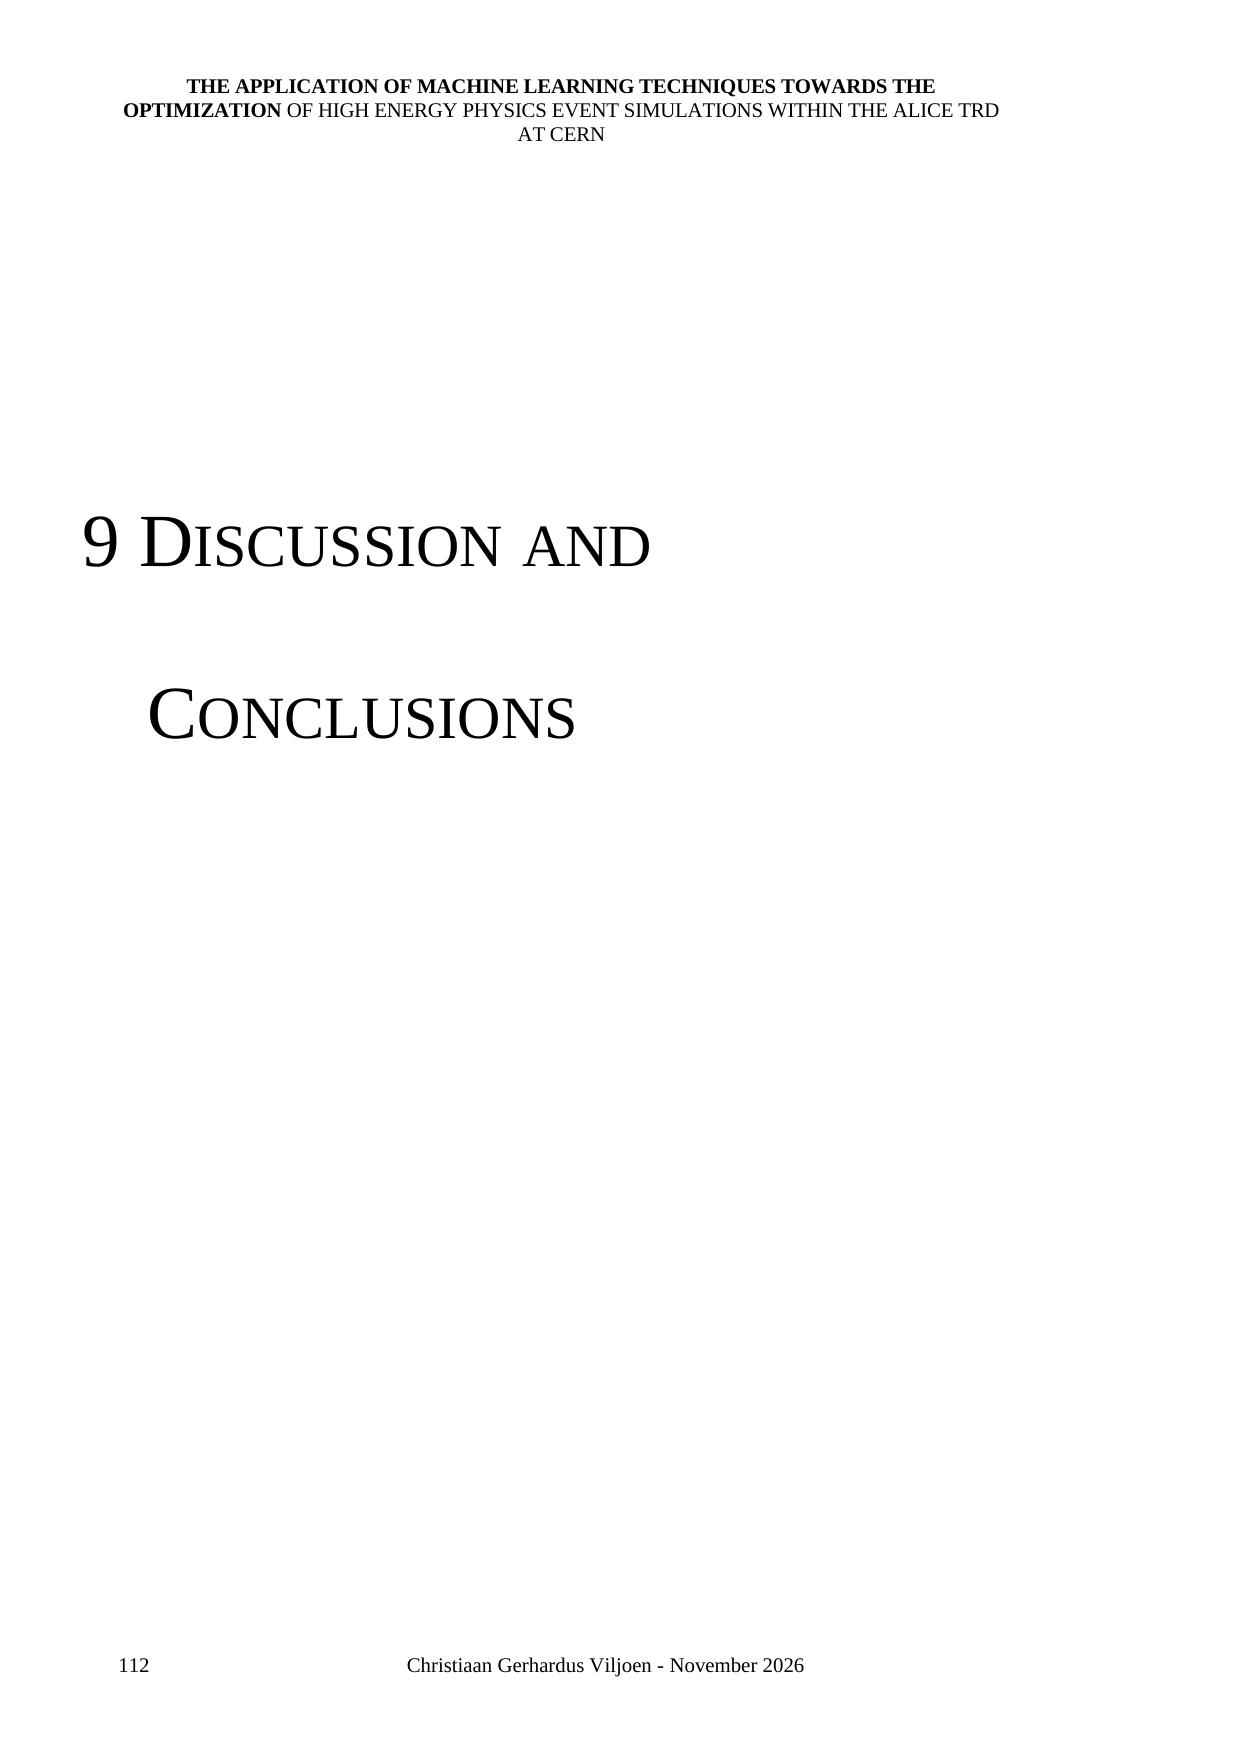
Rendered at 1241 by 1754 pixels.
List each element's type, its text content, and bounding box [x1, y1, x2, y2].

subtitle Discussion and Conclusions [83, 496, 1004, 755]
